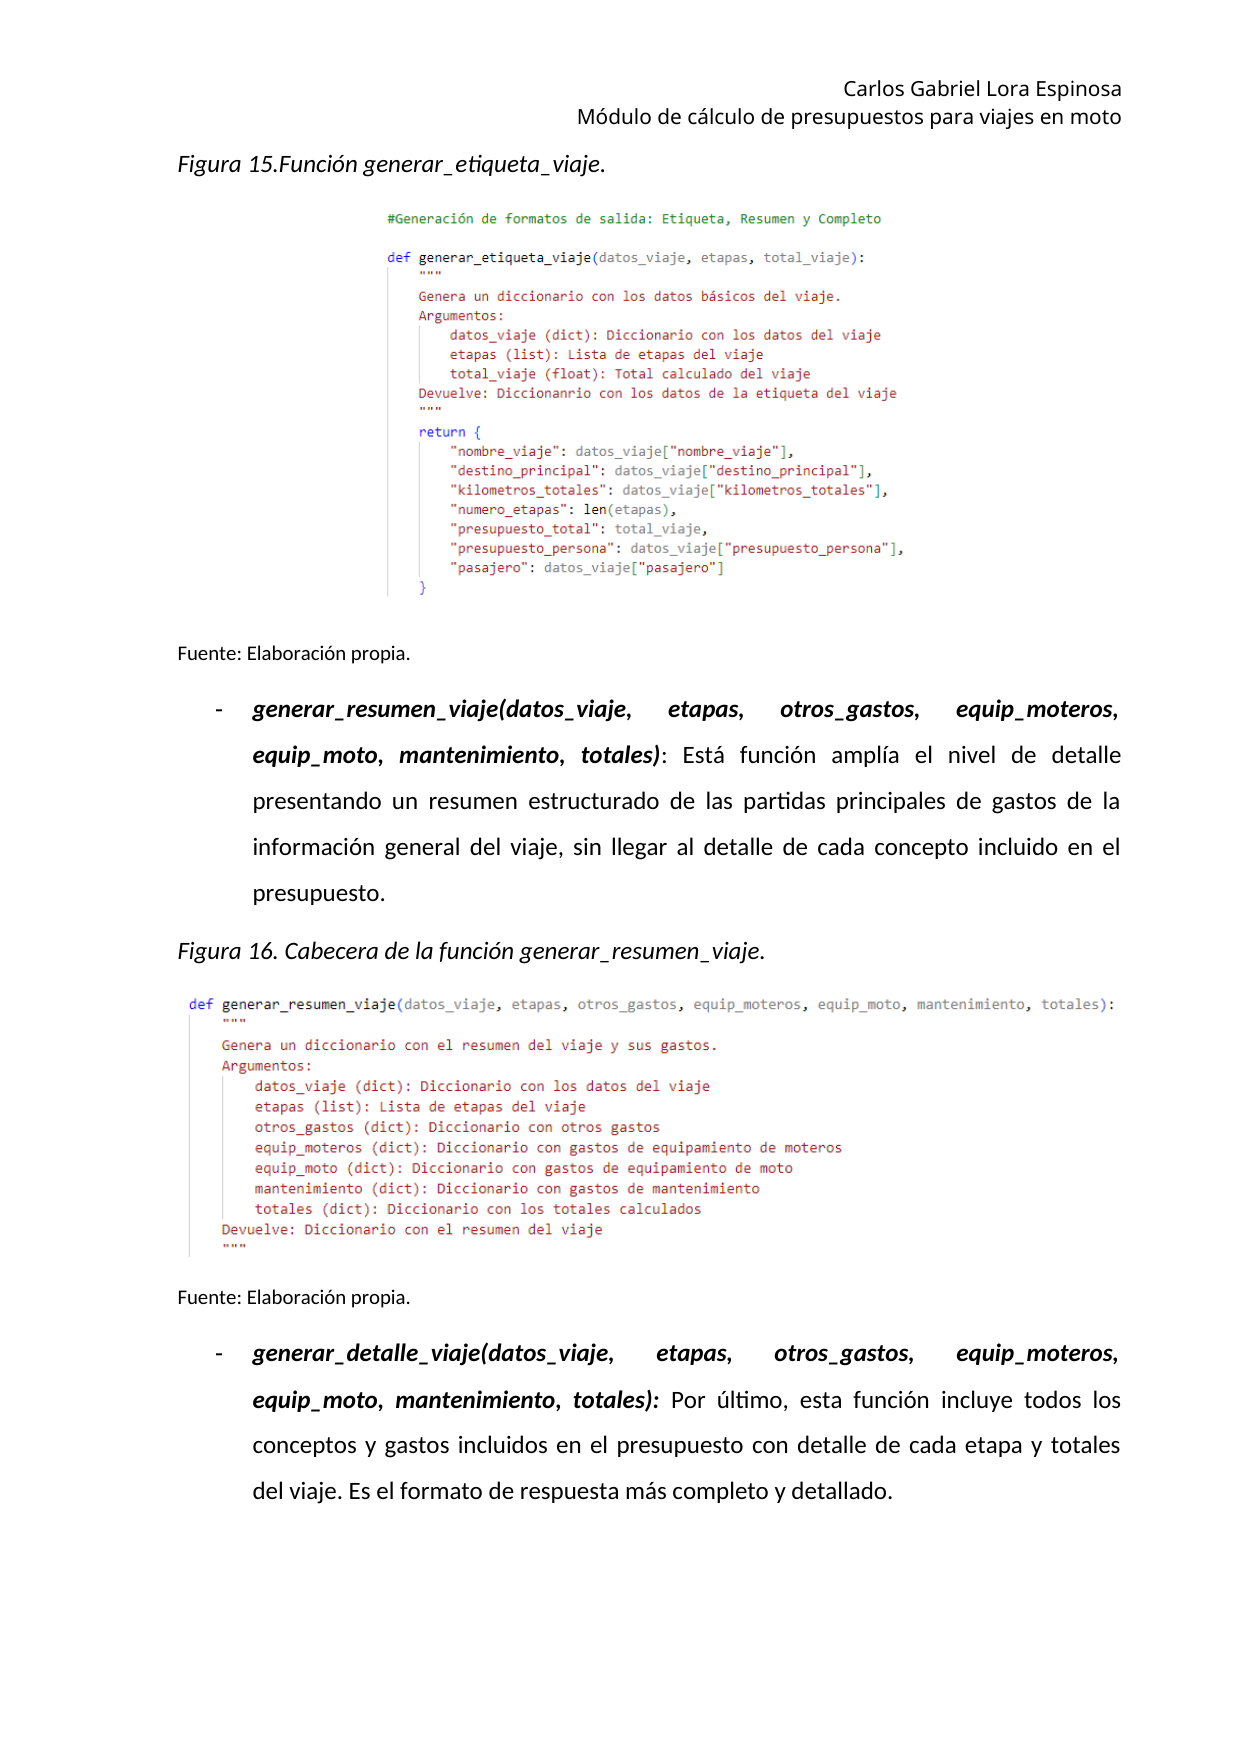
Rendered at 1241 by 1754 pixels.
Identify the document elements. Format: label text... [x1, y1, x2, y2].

picture [372, 206, 927, 612]
text Fuente: Elaboración propia. [177, 640, 1122, 665]
picture [177, 993, 1123, 1257]
list generar_detalle_viaje(datos_viaje, etapas, otros_gastos, equip_moteros, equip_moto, mantenimiento, totales): Por último, esta función incluye todos los conceptos y gastos incluidos en el presupuesto con detalle de cada etapa y totales del viaje. Es el formato de respuesta más completo y detallado. [215, 1334, 1122, 1506]
list generar_resumen_viaje(datos_viaje, etapas, otros_gastos, equip_moteros, equip_moto, mantenimiento, totales): Está función amplía el nivel de detalle presentando un resumen estructurado de las partidas principales de gastos de la información general del viaje, sin llegar al detalle de cada concepto incluido en el presupuesto. [215, 690, 1122, 907]
text Fuente: Elaboración propia. [177, 1284, 1122, 1309]
